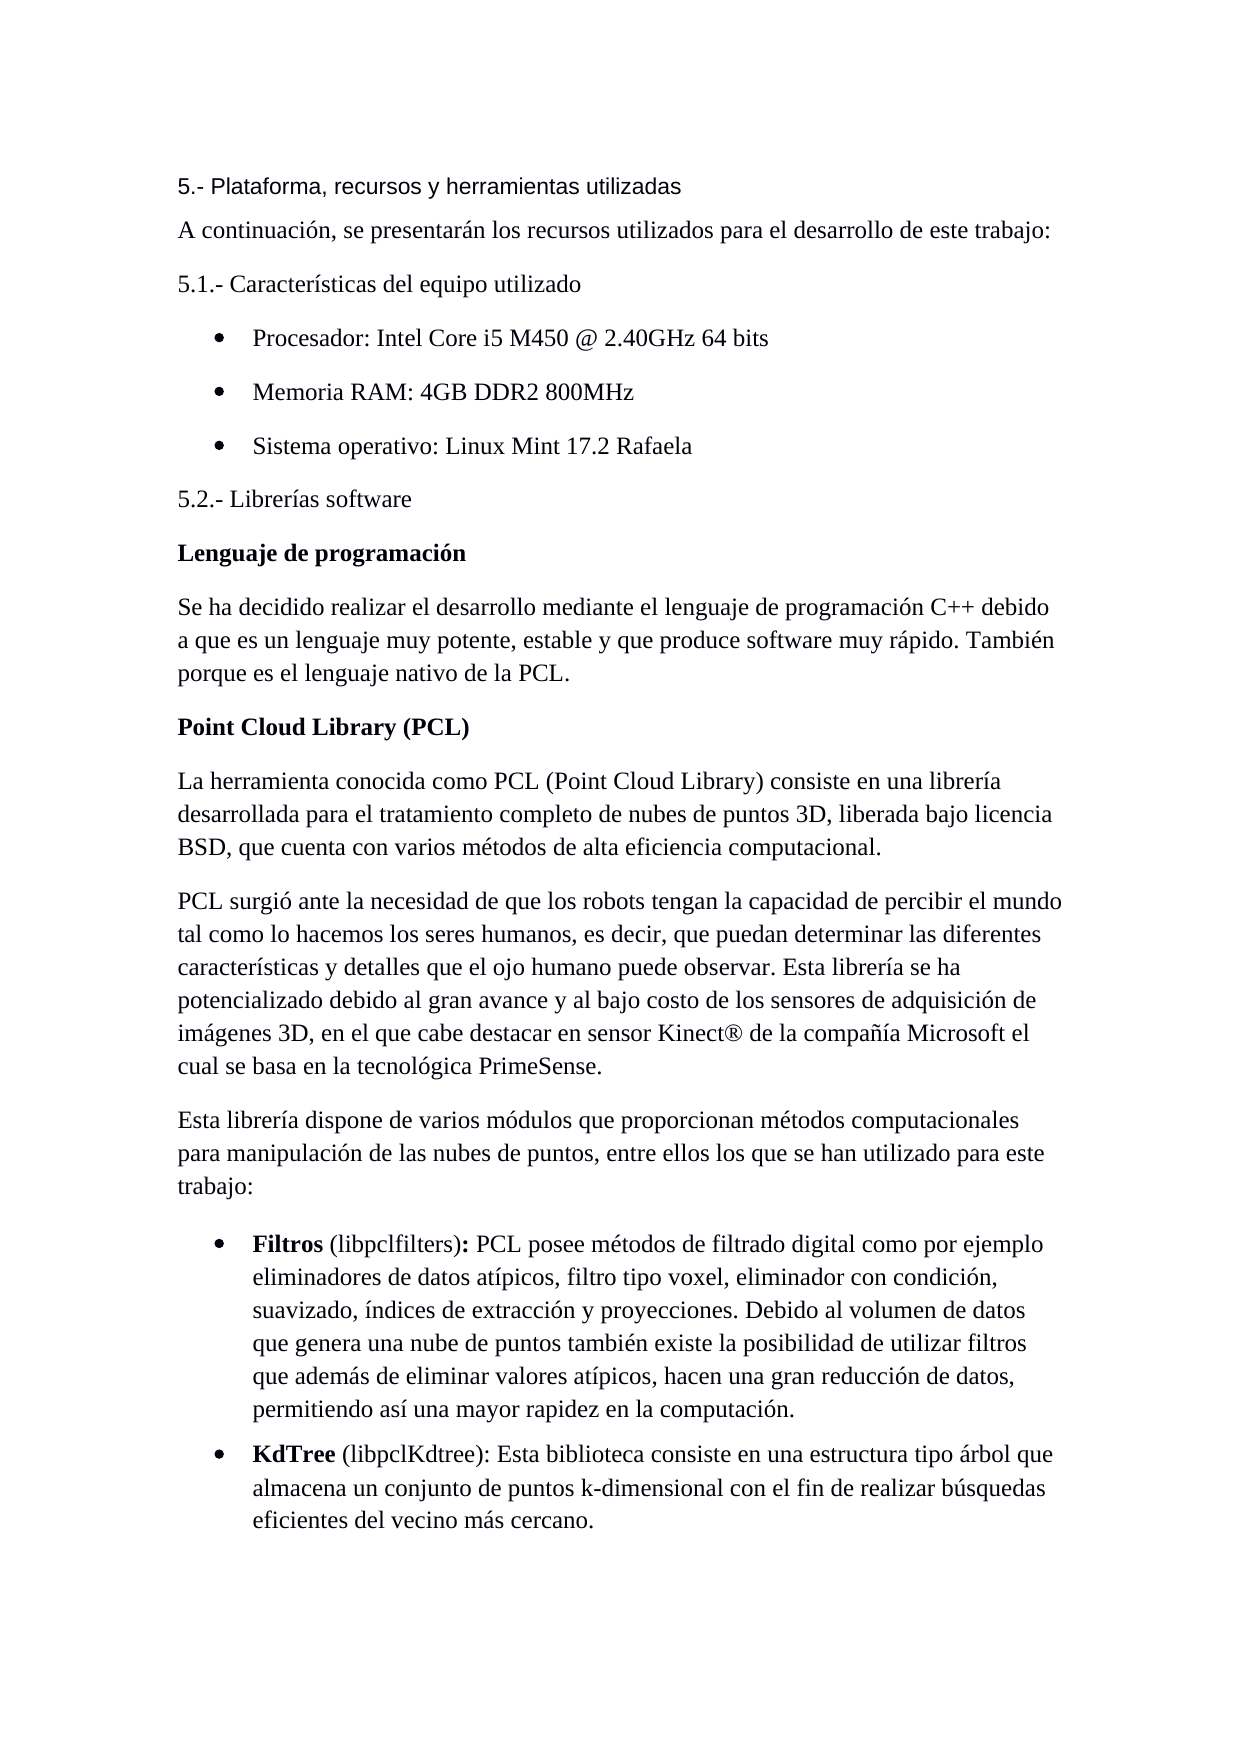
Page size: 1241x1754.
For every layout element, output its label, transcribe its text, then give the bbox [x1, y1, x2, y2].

text Lenguaje de programación [177, 538, 1063, 567]
text 5.- Plataforma, recursos y herramientas utilizadas [177, 173, 1063, 199]
text A continuación, se presentarán los recursos utilizados para el desarrollo de este trabajo: [177, 215, 1063, 244]
list Memoria RAM: 4GB DDR2 800MHz [215, 377, 1063, 406]
text PCL surgió ante la necesidad de que los robots tengan la capacidad de percibir el mundo tal como lo hacemos los seres humanos, es decir, que puedan determinar las diferentes características y detalles que el ojo humano puede observar. Esta librería se ha potencializado debido al gran avance y al bajo costo de los sensores de adquisición de imágenes 3D, en el que cabe destacar en sensor Kinect® de la compañía Microsoft el cual se basa en la tecnológica PrimeSense. [177, 886, 1063, 1080]
text 5.2.- Librerías software [177, 484, 1063, 513]
text Point Cloud Library (PCL) [177, 712, 1063, 741]
list KdTree (libpclKdtree): Esta biblioteca consiste en una estructura tipo árbol que almacena un conjunto de puntos k-dimensional con el fin de realizar búsquedas eficientes del vecino más cercano. [215, 1439, 1063, 1534]
text La herramienta conocida como PCL (Point Cloud Library) consiste en una librería desarrollada para el tratamiento completo de nubes de puntos 3D, liberada bajo licencia BSD, que cuenta con varios métodos de alta eficiencia computacional. [177, 766, 1063, 861]
text Esta librería dispone de varios módulos que proporcionan métodos computacionales para manipulación de las nubes de puntos, entre ellos los que se han utilizado para este trabajo: [177, 1105, 1063, 1200]
list Procesador: Intel Core i5 M450 @ 2.40GHz 64 bits [215, 323, 1063, 352]
list Filtros (libpclfilters): PCL posee métodos de filtrado digital como por ejemplo eliminadores de datos atípicos, filtro tipo voxel, eliminador con condición, suavizado, índices de extracción y proyecciones. Debido al volumen de datos que genera una nube de puntos también existe la posibilidad de utilizar filtros que además de eliminar valores atípicos, hacen una gran reducción de datos, permitiendo así una mayor rapidez en la computación. [215, 1229, 1063, 1423]
text Se ha decidido realizar el desarrollo mediante el lenguaje de programación C++ debido a que es un lenguaje muy potente, estable y que produce software muy rápido. También porque es el lenguaje nativo de la PCL. [177, 592, 1063, 687]
text 5.1.- Características del equipo utilizado [177, 269, 1063, 298]
list Sistema operativo: Linux Mint 17.2 Rafaela [215, 431, 1063, 459]
